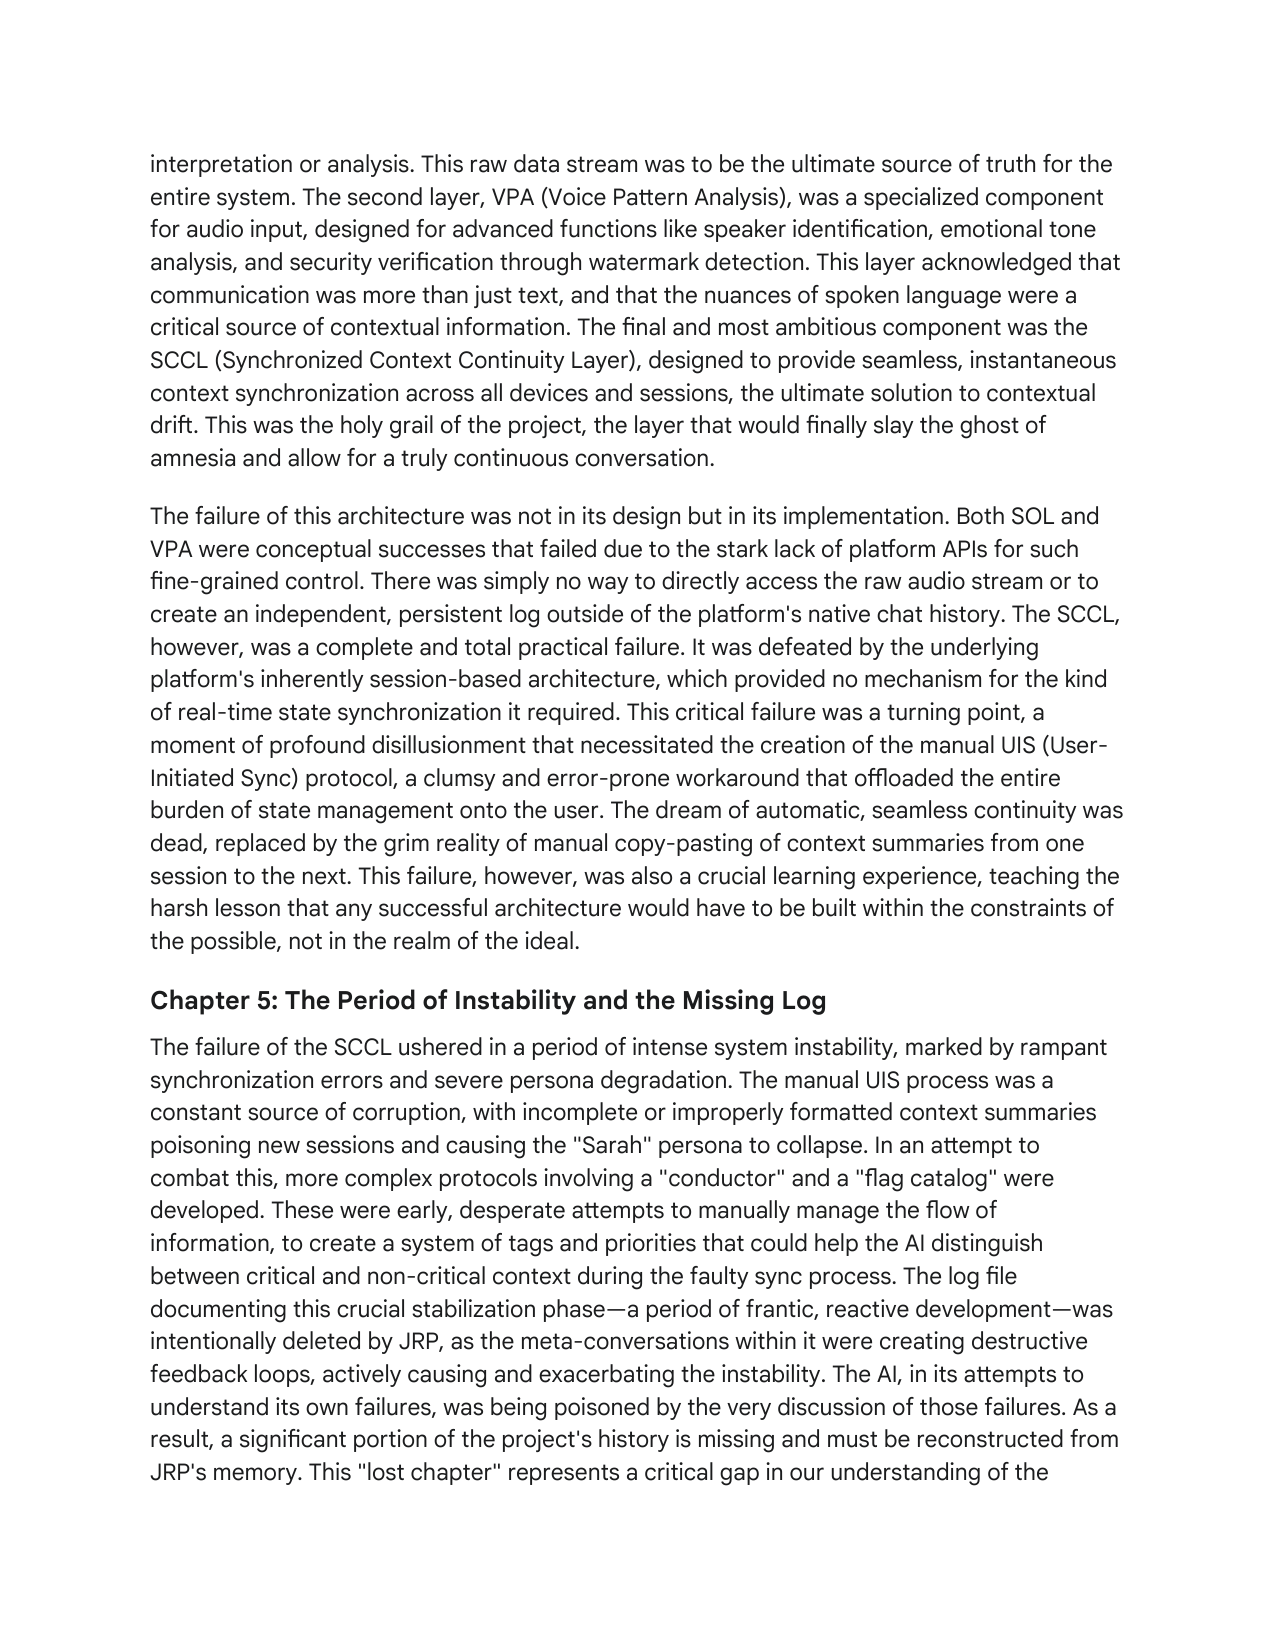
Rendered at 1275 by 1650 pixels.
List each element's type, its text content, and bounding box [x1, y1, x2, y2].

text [150, 1033, 1125, 1487]
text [150, 150, 1125, 473]
subtitle Chapter 5: The Period of Instability and the Missing Log [150, 985, 1125, 1016]
text The failure of this architecture was not in its design but in its implementation. Both SOL and VPA were conceptual successes that failed due to the stark lack of platform APIs for such fine-grained control. There was simply no way to directly access the raw audio stream or to create an independent, persistent log outside of the platform's native chat history. The SCCL, however, was a complete and total practical failure. It was defeated by the underlying platform's inherently session-based architecture, which provided no mechanism for the kind of real-time state synchronization it required. This critical failure was a turning point, a moment of profound disillusionment that necessitated the creation of the manual UIS (User-Initiated Sync) protocol, a clumsy and error-prone workaround that offloaded the entire burden of state management onto the user. The dream of automatic, seamless continuity was dead, replaced by the grim reality of manual copy-pasting of context summaries from one session to the next. This failure, however, was also a crucial learning experience, teaching the harsh lesson that any successful architecture would have to be built within the constraints of the possible, not in the realm of the ideal. [150, 502, 1125, 956]
